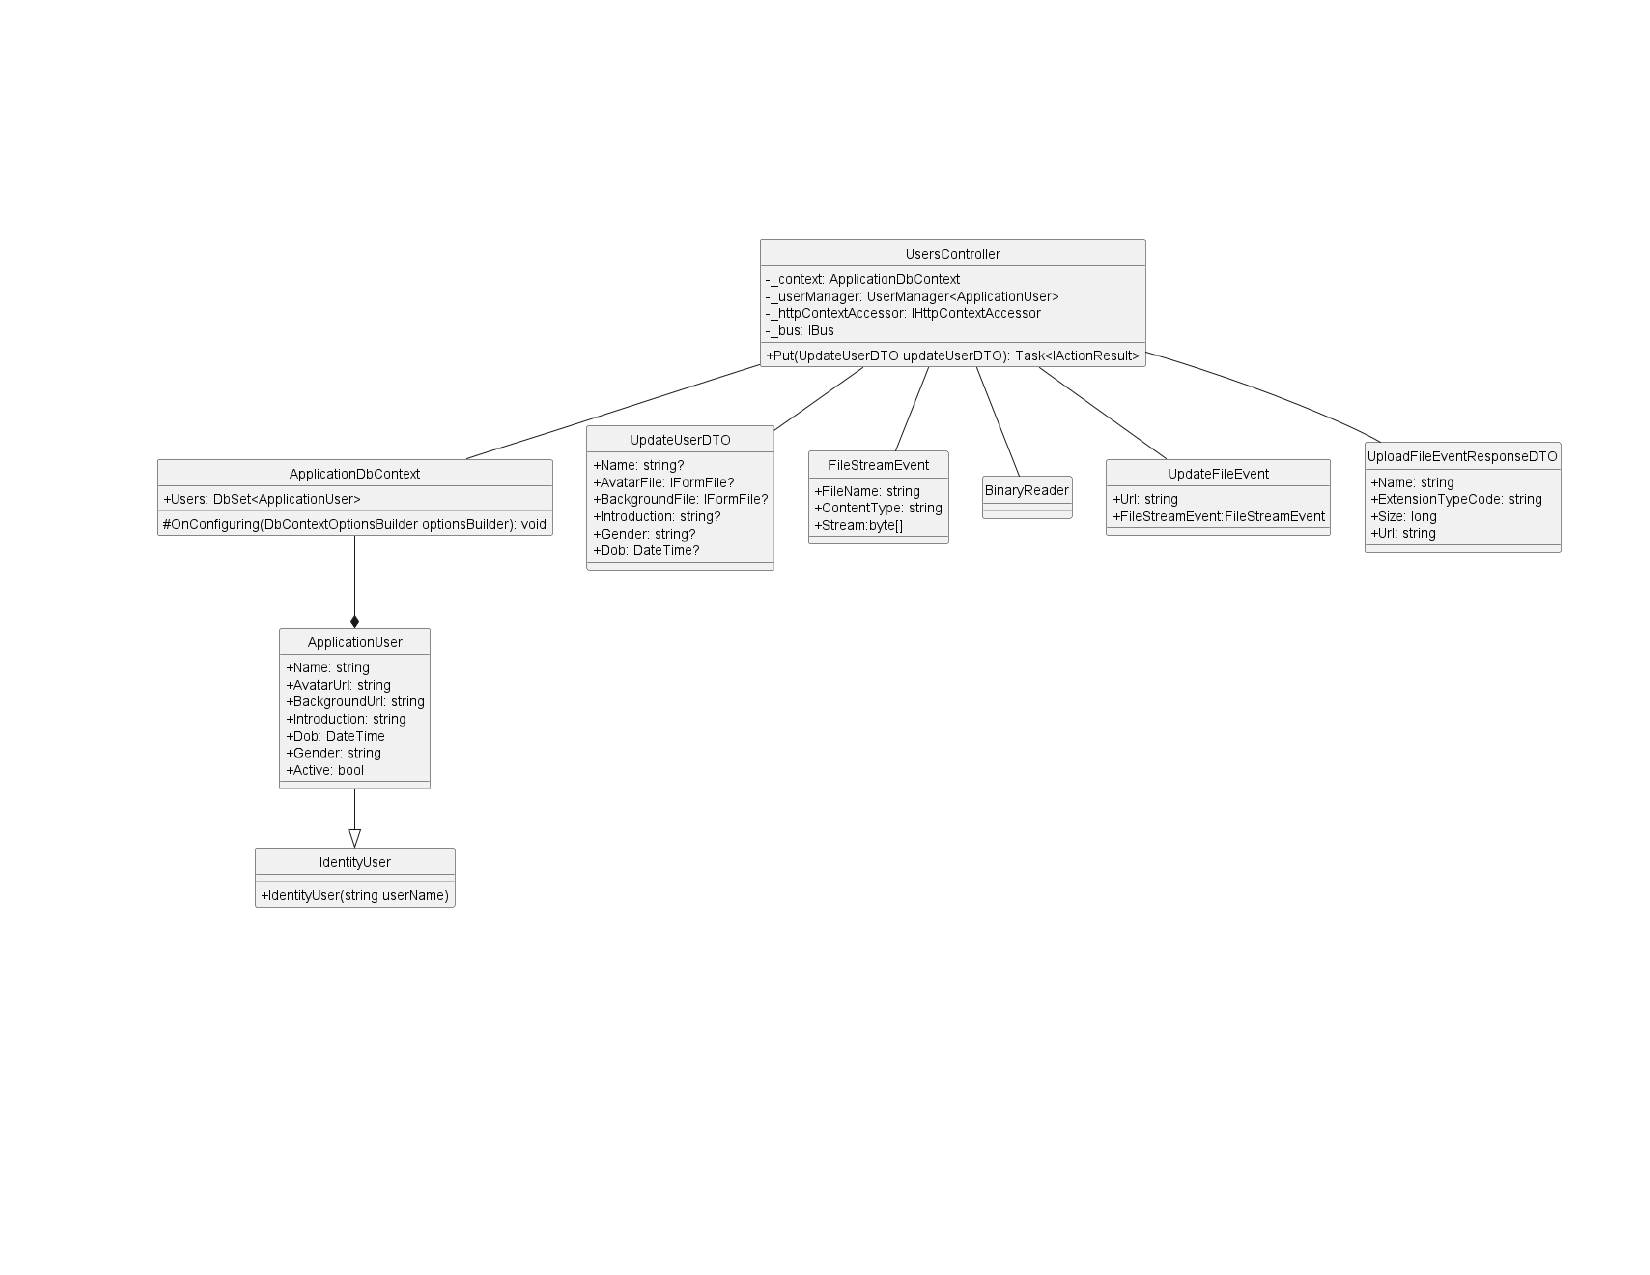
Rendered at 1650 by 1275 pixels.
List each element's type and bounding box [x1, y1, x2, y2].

picture [150, 232, 1566, 912]
